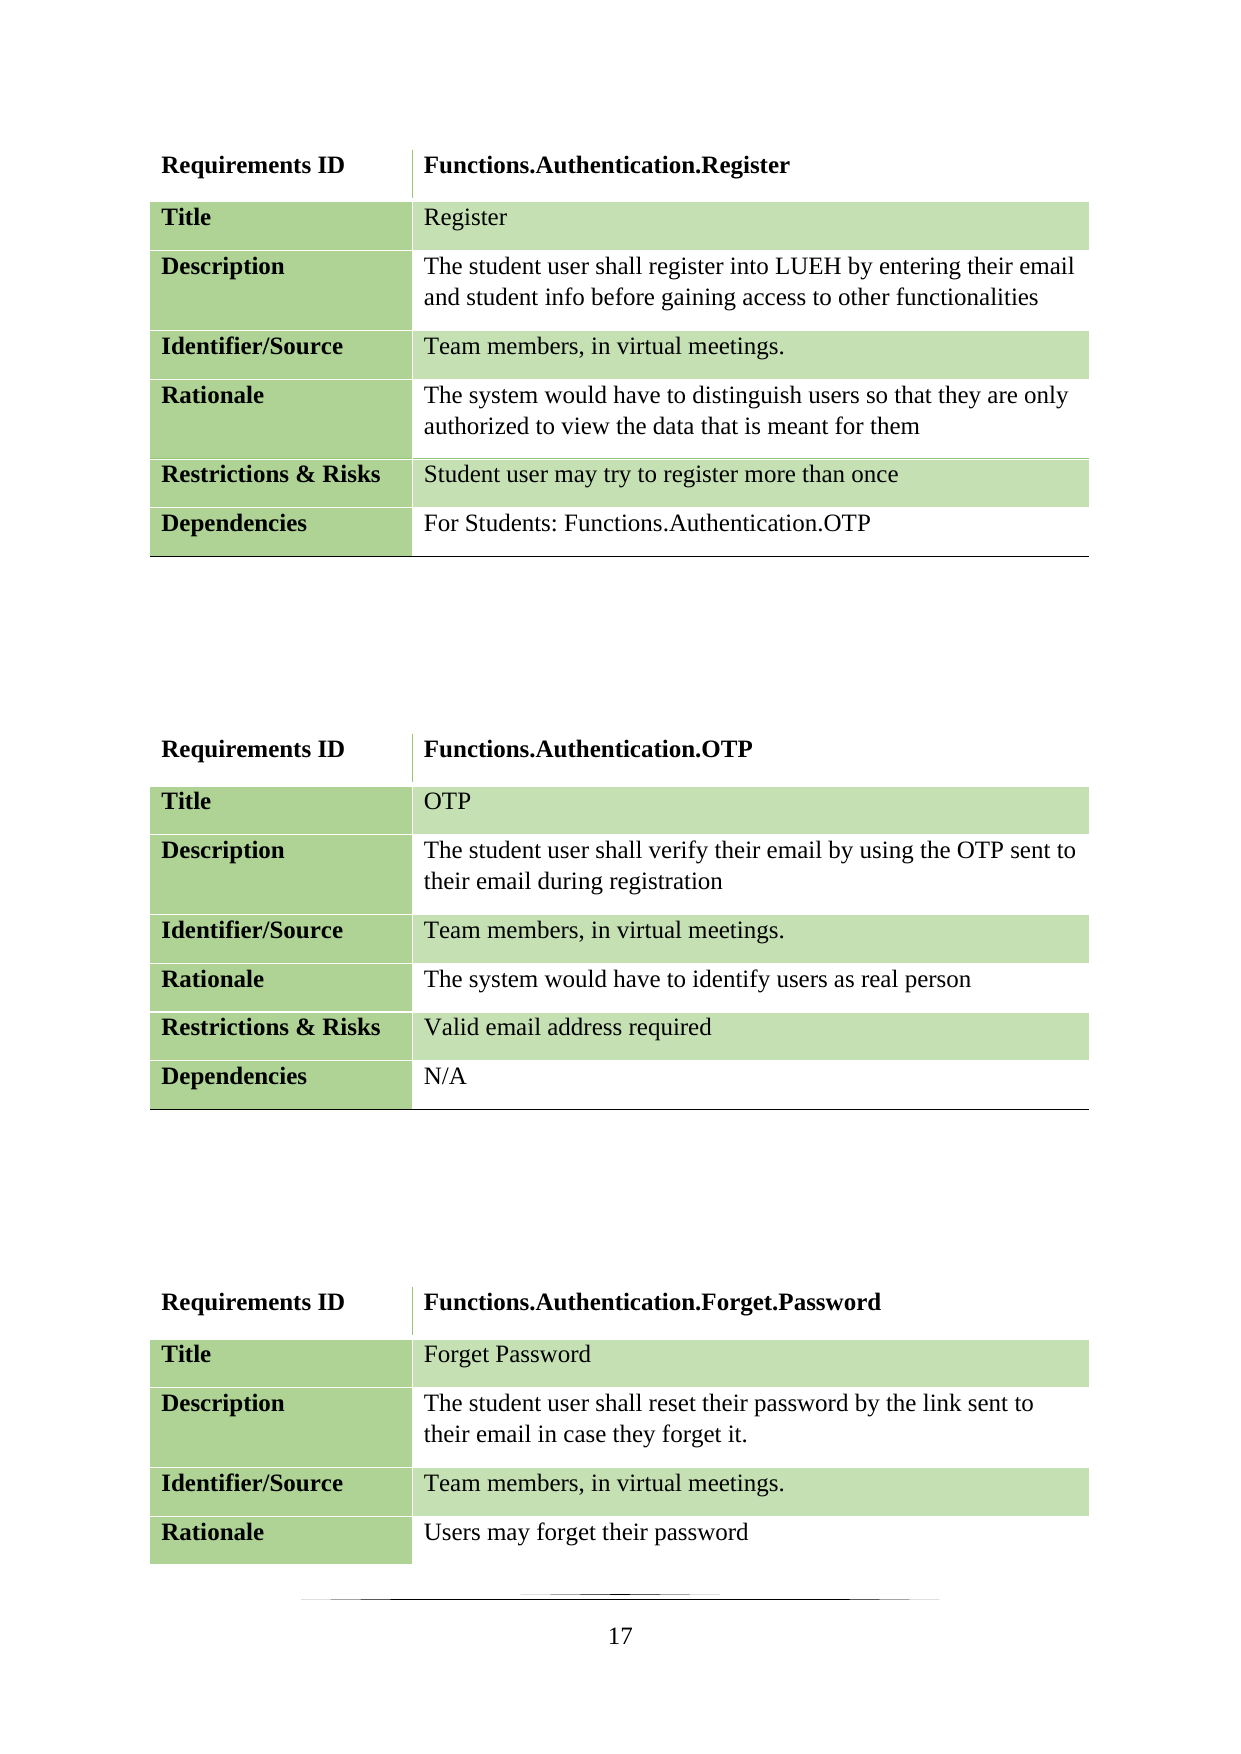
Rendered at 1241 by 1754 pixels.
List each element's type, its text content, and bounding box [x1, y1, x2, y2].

table_cell The student user shall register into LUEH by entering their email and student info before gaining access to other functionalities [413, 251, 1089, 330]
table_header Functions.Authentication.Register [413, 150, 1089, 198]
table_cell Restrictions & Risks [150, 460, 412, 507]
table_cell Student user may try to register more than once [413, 460, 1089, 507]
table_cell Title [150, 1340, 412, 1387]
table_cell Rationale [150, 964, 412, 1011]
table_header Functions.Authentication.Forget.Password [413, 1287, 1089, 1335]
table_cell Team members, in virtual meetings. [413, 915, 1089, 963]
table_cell Dependencies [150, 1061, 412, 1109]
table_cell The system would have to identify users as real person [413, 964, 1089, 1011]
table_header Requirements ID [150, 1287, 412, 1335]
table_cell Dependencies [150, 508, 412, 556]
table_cell OTP [413, 787, 1089, 834]
table_cell Users may forget their password [413, 1517, 1089, 1564]
table_header Requirements ID [150, 150, 412, 198]
table_cell Identifier/Source [150, 915, 412, 963]
table_cell Forget Password [413, 1340, 1089, 1387]
table_cell Rationale [150, 1517, 412, 1564]
table_cell Title [150, 787, 412, 834]
table_cell Identifier/Source [150, 331, 412, 379]
table_cell The student user shall verify their email by using the OTP sent to their email during registration [413, 835, 1089, 914]
table_cell For Students: Functions.Authentication.OTP [413, 508, 1089, 556]
table_cell Identifier/Source [150, 1468, 412, 1516]
table_cell Team members, in virtual meetings. [413, 1468, 1089, 1516]
table_cell Restrictions & Risks [150, 1013, 412, 1060]
table_cell Title [150, 202, 412, 250]
table_cell Description [150, 1388, 412, 1467]
table_cell Valid email address required [413, 1013, 1089, 1060]
table_header Functions.Authentication.OTP [413, 734, 1089, 782]
table_header Requirements ID [150, 734, 412, 782]
table_cell Register [413, 202, 1089, 250]
table_cell Description [150, 251, 412, 330]
table_cell The system would have to distinguish users so that they are only authorized to view the data that is meant for them [413, 380, 1089, 458]
table_cell The student user shall reset their password by the link sent to their email in case they forget it. [413, 1388, 1089, 1467]
table_cell Team members, in virtual meetings. [413, 331, 1089, 379]
table_cell Rationale [150, 380, 412, 458]
table_cell N/A [413, 1061, 1089, 1109]
table_cell Description [150, 835, 412, 914]
